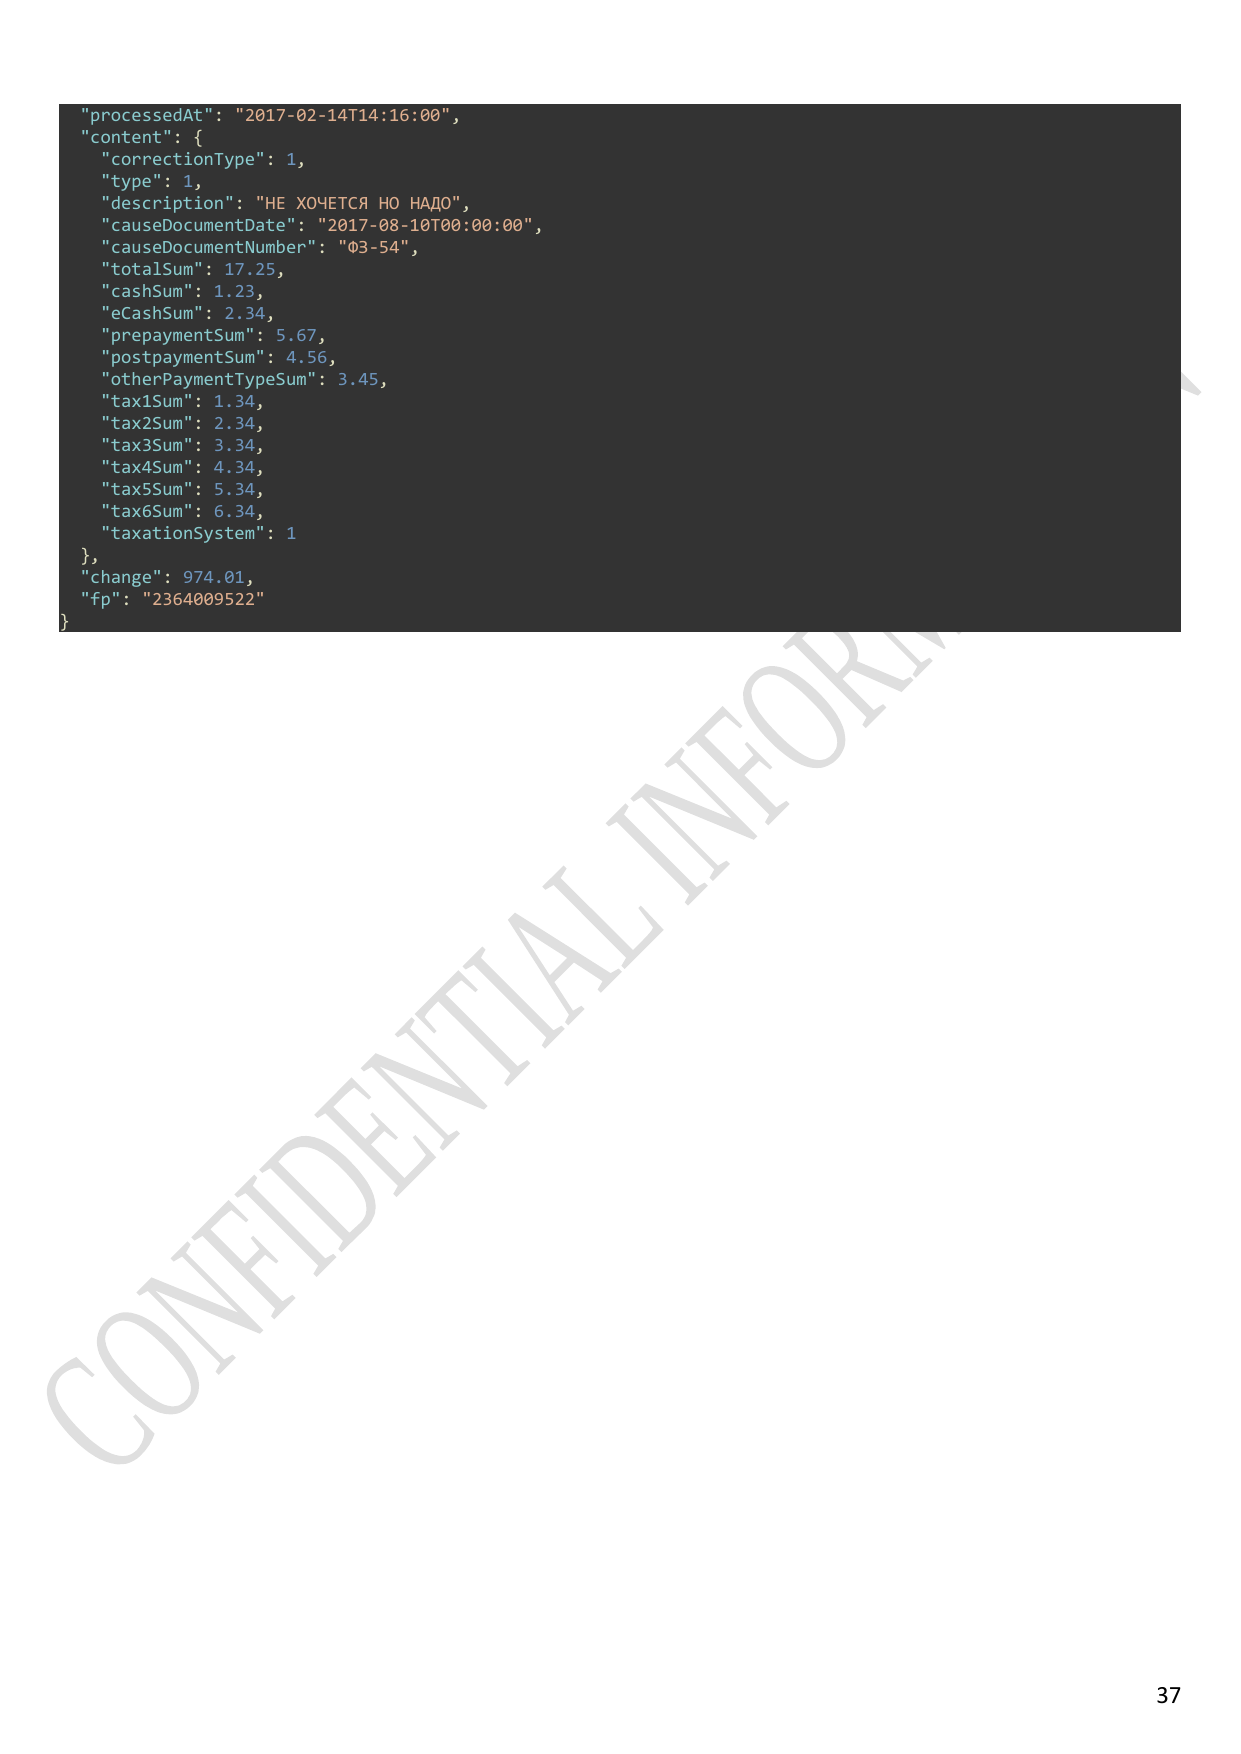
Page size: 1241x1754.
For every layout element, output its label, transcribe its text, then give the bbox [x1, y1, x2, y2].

text "taxationSystem": 1 [59, 522, 1181, 544]
text "correctionType": 1, [59, 148, 1181, 170]
text }, [59, 544, 1181, 566]
text "change": 974.01, [59, 566, 1181, 588]
text "type": 1, [59, 170, 1181, 192]
text } [59, 610, 1181, 632]
text "tax2Sum": 2.34, [59, 412, 1181, 434]
text "eCashSum": 2.34, [59, 302, 1181, 324]
text "causeDocumentNumber": "ФЗ-54", [59, 236, 1181, 258]
text "postpaymentSum": 4.56, [59, 346, 1181, 368]
text "cashSum": 1.23, [59, 280, 1181, 302]
text "tax1Sum": 1.34, [59, 390, 1181, 412]
text "tax4Sum": 4.34, [59, 456, 1181, 478]
text "tax6Sum": 6.34, [59, 500, 1181, 522]
text "otherPaymentTypeSum": 3.45, [59, 368, 1181, 390]
text "prepaymentSum": 5.67, [59, 324, 1181, 346]
text "fp": "2364009522" [59, 588, 1181, 610]
text "causeDocumentDate": "2017-08-10T00:00:00", [59, 214, 1181, 236]
text "content": { [59, 126, 1181, 148]
text "processedAt": "2017-02-14T14:16:00", [59, 104, 1181, 126]
text "tax5Sum": 5.34, [59, 478, 1181, 500]
text "totalSum": 17.25, [59, 258, 1181, 280]
text "description": "НЕ ХОЧЕТСЯ НО НАДО", [59, 192, 1181, 214]
text "tax3Sum": 3.34, [59, 434, 1181, 456]
